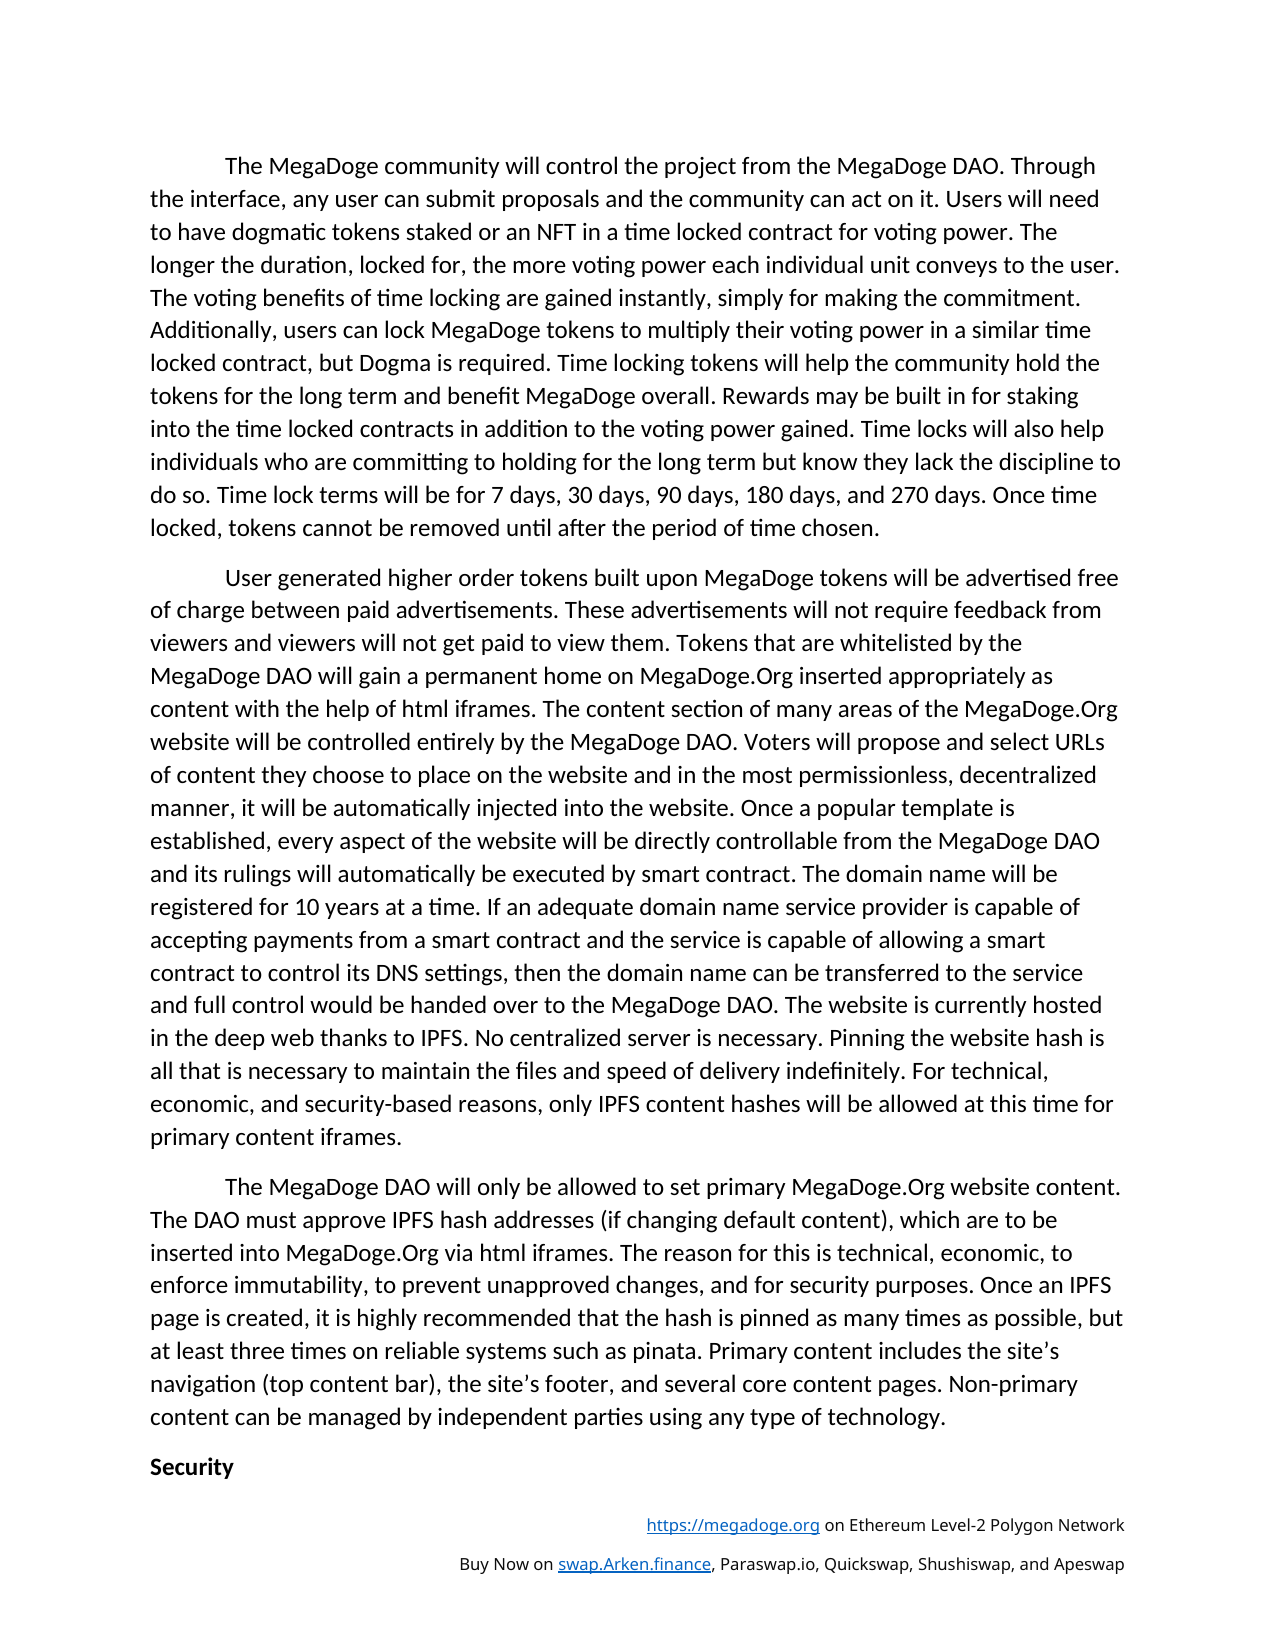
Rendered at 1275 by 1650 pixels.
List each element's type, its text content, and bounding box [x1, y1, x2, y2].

text User generated higher order tokens built upon MegaDoge tokens will be advertised free of charge between paid advertisements. These advertisements will not require feedback from viewers and viewers will not get paid to view them. Tokens that are whitelisted by the MegaDoge DAO will gain a permanent home on MegaDoge.Org inserted appropriately as content with the help of html iframes. The content section of many areas of the MegaDoge.Org website will be controlled entirely by the MegaDoge DAO. Voters will propose and select URLs of content they choose to place on the website and in the most permissionless, decentralized manner, it will be automatically injected into the website. Once a popular template is established, every aspect of the website will be directly controllable from the MegaDoge DAO and its rulings will automatically be executed by smart contract. The domain name will be registered for 10 years at a time. If an adequate domain name service provider is capable of accepting payments from a smart contract and the service is capable of allowing a smart contract to control its DNS settings, then the domain name can be transferred to the service and full control would be handed over to the MegaDoge DAO. The website is currently hosted in the deep web thanks to IPFS. No centralized server is necessary. Pinning the website hash is all that is necessary to maintain the files and speed of delivery indefinitely. For technical, economic, and security-based reasons, only IPFS content hashes will be allowed at this time for primary content iframes. [150, 562, 1125, 1152]
text Security [150, 1451, 1125, 1481]
text The MegaDoge DAO will only be allowed to set primary MegaDoge.Org website content. The DAO must approve IPFS hash addresses (if changing default content), which are to be inserted into MegaDoge.Org via html iframes. The reason for this is technical, economic, to enforce immutability, to prevent unapproved changes, and for security purposes. Once an IPFS page is created, it is highly recommended that the hash is pinned as many times as possible, but at least three times on reliable systems such as pinata. Primary content includes the site’s navigation (top content bar), the site’s footer, and several core content pages. Non-primary content can be managed by independent parties using any type of technology. [150, 1171, 1125, 1432]
text The MegaDoge community will control the project from the MegaDoge DAO. Through the interface, any user can submit proposals and the community can act on it. Users will need to have dogmatic tokens staked or an NFT in a time locked contract for voting power. The longer the duration, locked for, the more voting power each individual unit conveys to the user. The voting benefits of time locking are gained instantly, simply for making the commitment. Additionally, users can lock MegaDoge tokens to multiply their voting power in a similar time locked contract, but Dogma is required. Time locking tokens will help the community hold the tokens for the long term and benefit MegaDoge overall. Rewards may be built in for staking into the time locked contracts in addition to the voting power gained. Time locks will also help individuals who are committing to holding for the long term but know they lack the discipline to do so. Time lock terms will be for 7 days, 30 days, 90 days, 180 days, and 270 days. Once time locked, tokens cannot be removed until after the period of time chosen. [150, 150, 1125, 543]
